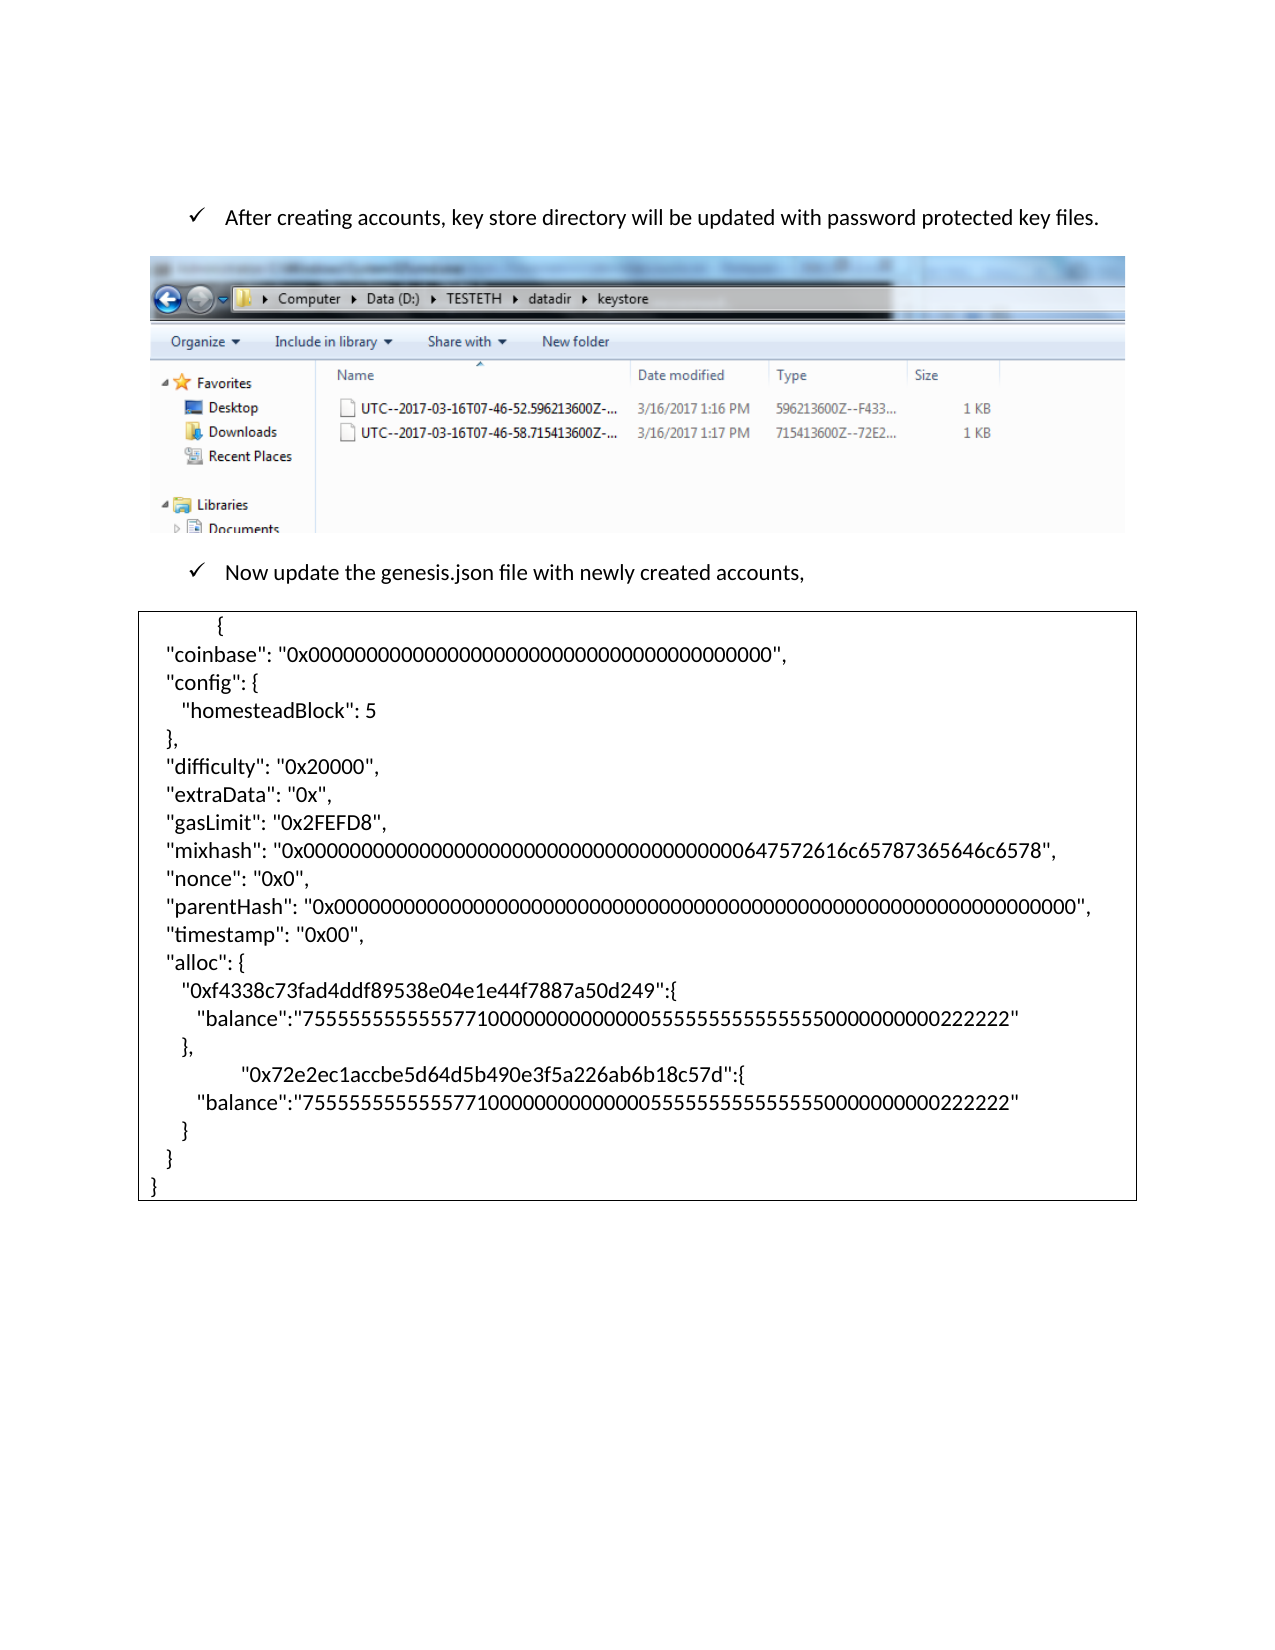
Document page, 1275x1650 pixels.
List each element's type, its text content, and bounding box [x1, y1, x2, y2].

list Now update the genesis.json file with newly created accounts, [187, 558, 1125, 586]
table_header { "coinbase": "0x0000000000000000000000000000000000000000", "config": { "homesteadBlock": 5 }, "difficulty": "0x20000", "extraData": "0x", "gasLimit": "0x2FEFD8", "mixhash": "0x00000000000000000000000000000000000000647572616c65787365646c6578", "nonce": "0x0", "parentHash": "0x0000000000000000000000000000000000000000000000000000000000000000", "timestamp": "0x00", "alloc": { "0xf4338c73fad4ddf89538e04e1e44f7887a50d249":{ "balance":"7555555555555771000000000000005555555555555550000000000222222" }, "0x72e2ec1accbe5d64d5b490e3f5a226ab6b18c57d":{ "balance":"7555555555555771000000000000005555555555555550000000000222222" } } } [139, 612, 1136, 1200]
list After creating accounts, key store directory will be updated with password protected key files. [187, 203, 1125, 231]
picture [150, 256, 1125, 533]
